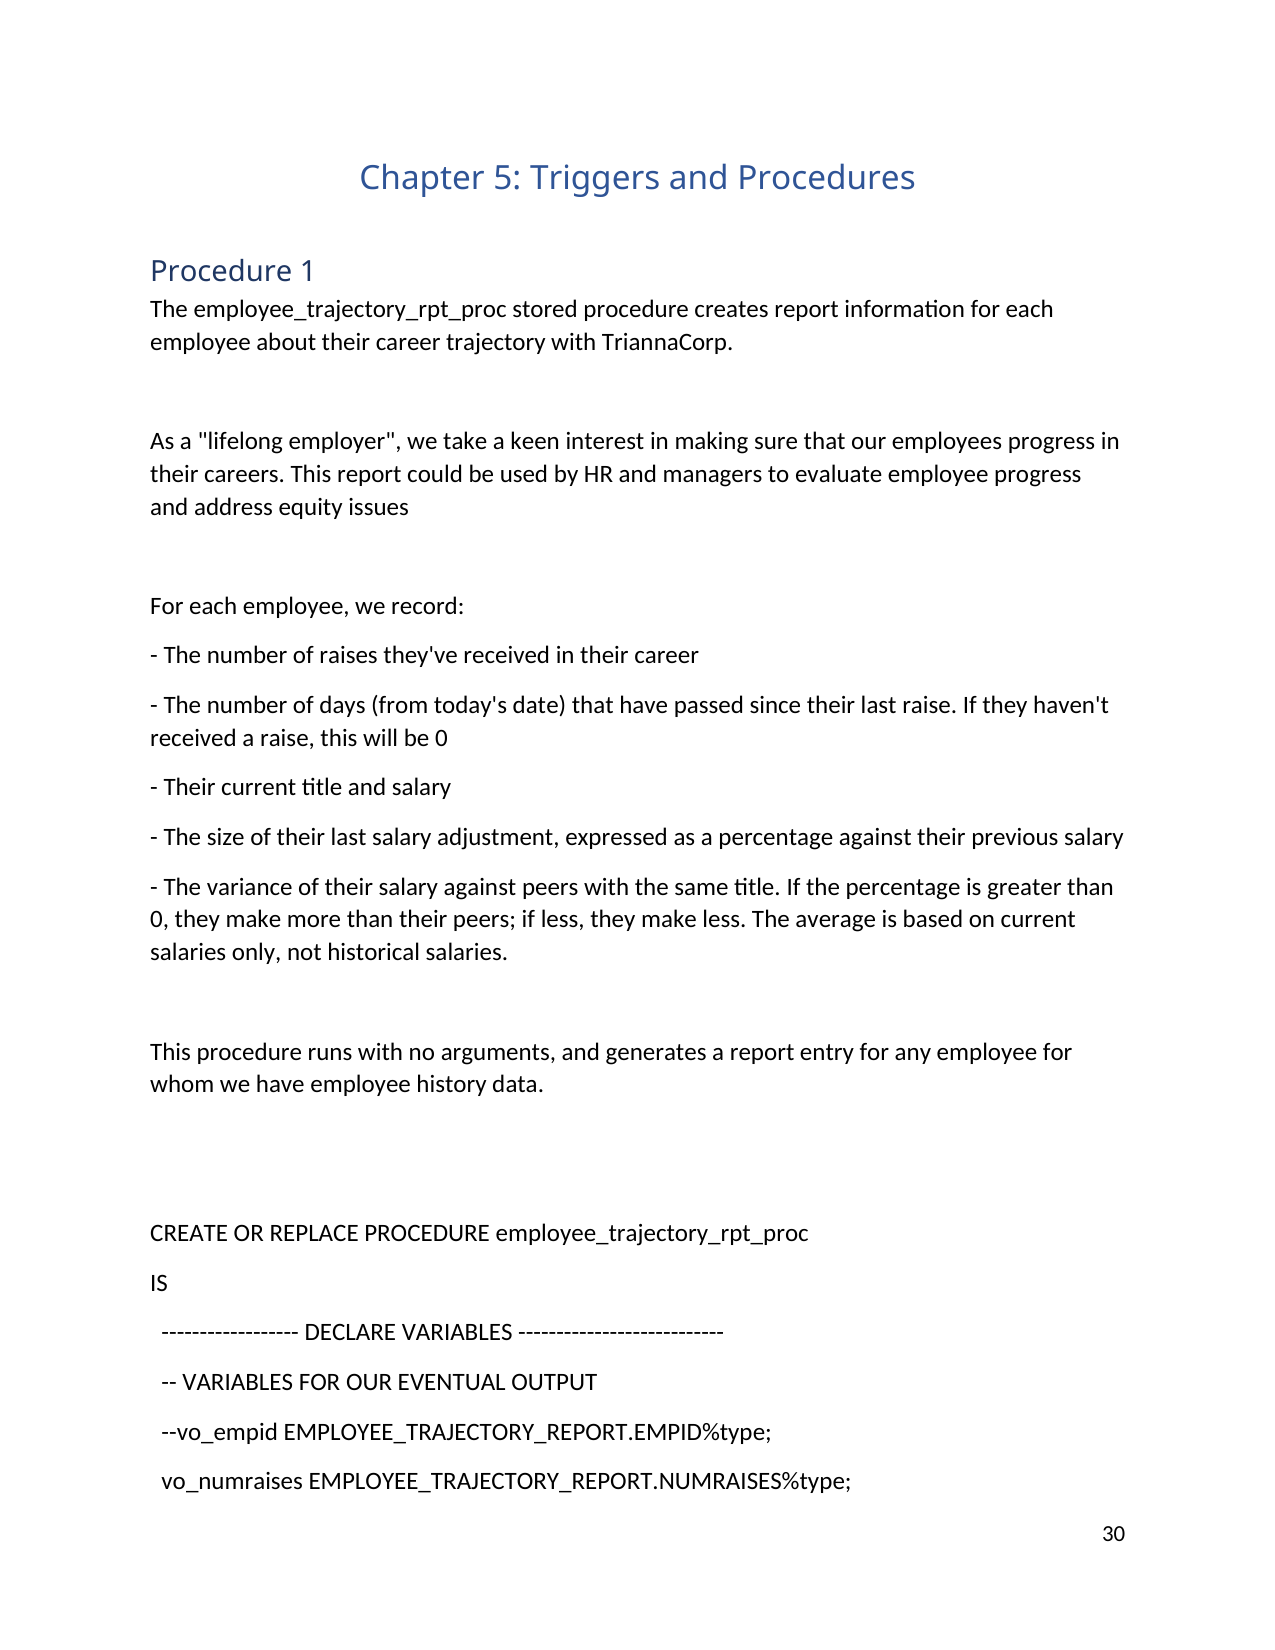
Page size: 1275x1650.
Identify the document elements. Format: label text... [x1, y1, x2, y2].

text CREATE OR REPLACE PROCEDURE employee_trajectory_rpt_proc [150, 1217, 1125, 1248]
text - Their current title and salary [150, 772, 1125, 802]
text As a "lifelong employer", we take a keen interest in making sure that our employees progress in their careers. This report could be used by HR and managers to evaluate employee progress and address equity issues [150, 425, 1125, 521]
subtitle Procedure 1 [150, 250, 1125, 290]
text - The number of days (from today's date) that have passed since their last raise. If they haven't received a raise, this will be 0 [150, 689, 1125, 752]
text - The number of raises they've received in their career [150, 639, 1125, 670]
text vo_numraises EMPLOYEE_TRAJECTORY_REPORT.NUMRAISES%type; [150, 1465, 1125, 1496]
text The employee_trajectory_rpt_proc stored procedure creates report information for each employee about their career trajectory with TriannaCorp. [150, 293, 1125, 356]
text ------------------ DECLARE VARIABLES --------------------------- [150, 1317, 1125, 1347]
text - The variance of their salary against peers with the same title. If the percentage is greater than 0, they make more than their peers; if less, they make less. The average is based on current salaries only, not historical salaries. [150, 871, 1125, 967]
text IS [150, 1267, 1125, 1297]
subtitle Chapter 5: Triggers and Procedures [150, 154, 1125, 199]
text For each employee, we record: [150, 590, 1125, 620]
text - The size of their last salary adjustment, expressed as a percentage against their previous salary [150, 821, 1125, 852]
text This procedure runs with no arguments, and generates a report entry for any employee for whom we have employee history data. [150, 1036, 1125, 1099]
text --vo_empid EMPLOYEE_TRAJECTORY_REPORT.EMPID%type; [150, 1416, 1125, 1446]
text -- VARIABLES FOR OUR EVENTUAL OUTPUT [150, 1366, 1125, 1397]
